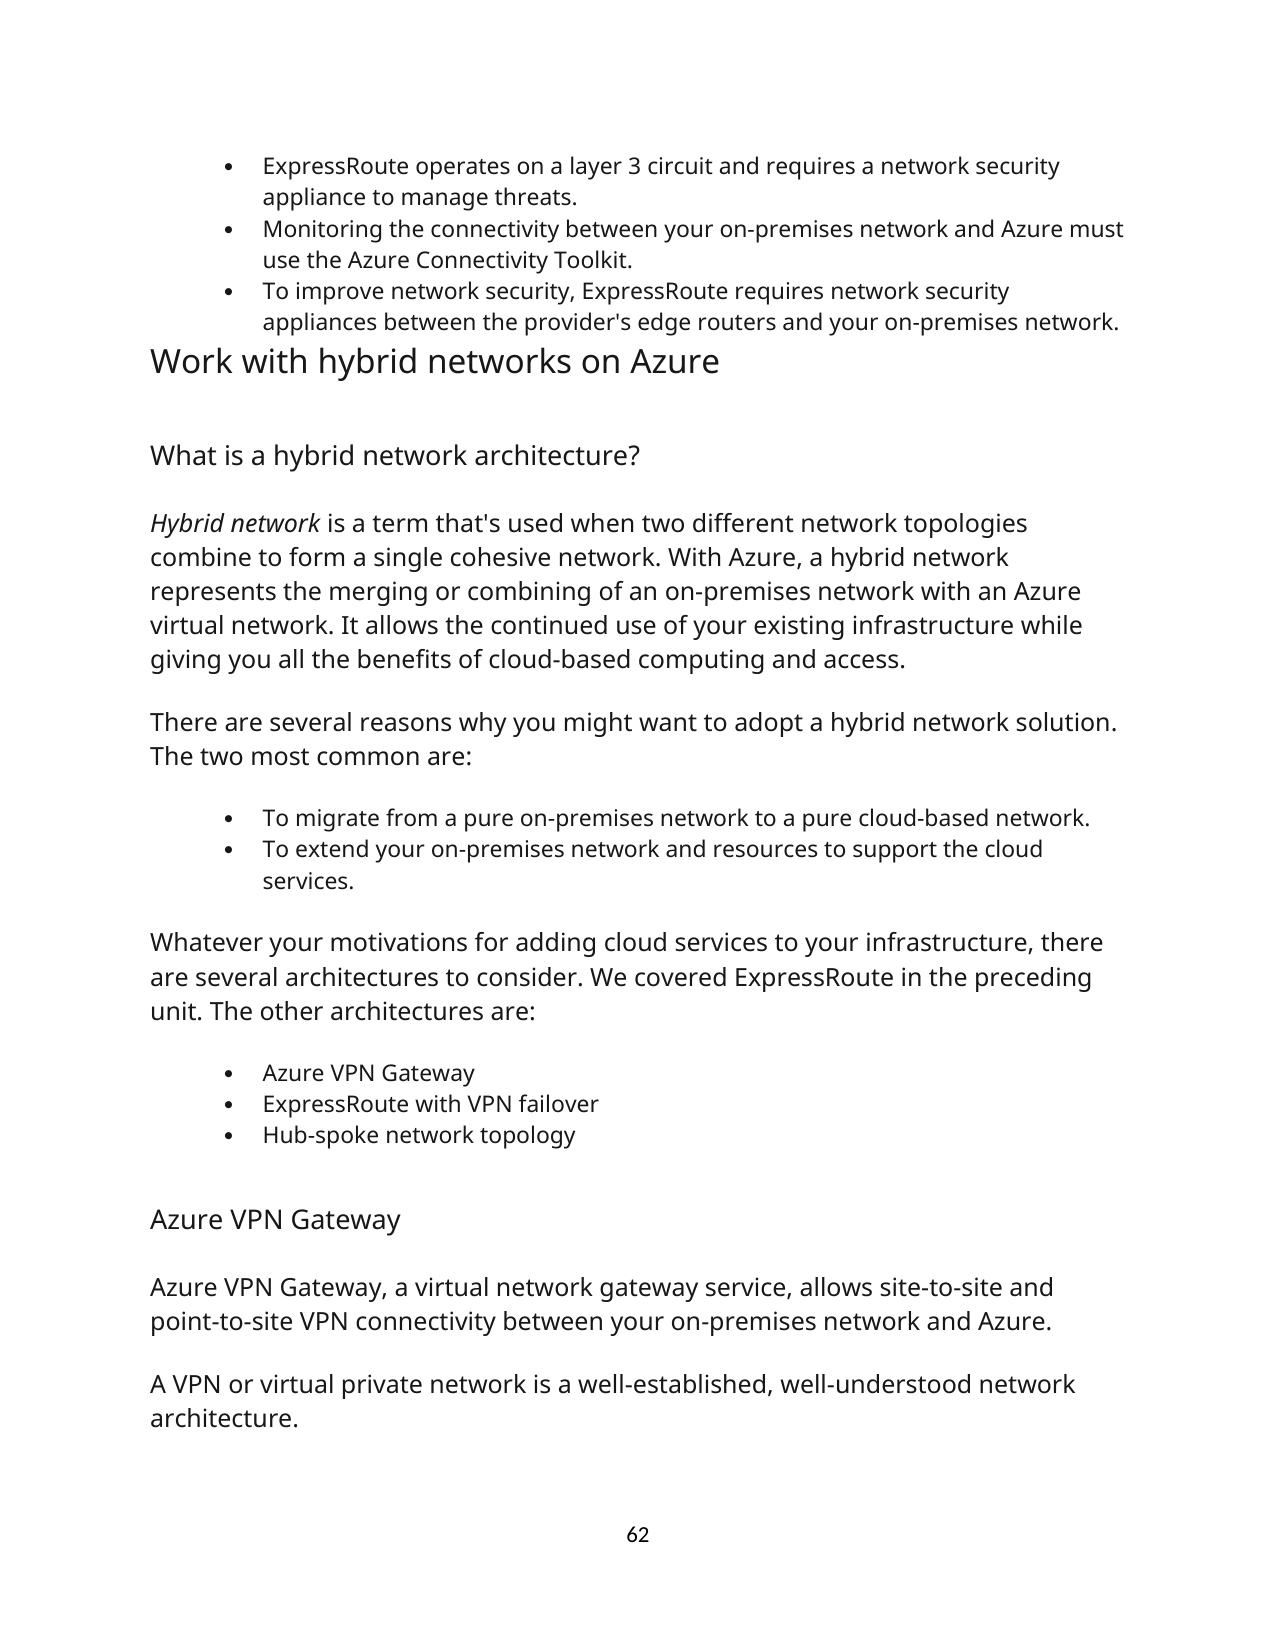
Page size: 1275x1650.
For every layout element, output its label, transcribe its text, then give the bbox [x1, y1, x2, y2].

list Azure VPN Gateway [225, 1056, 1125, 1088]
list To migrate from a pure on-premises network to a pure cloud-based network. [225, 802, 1125, 833]
list Hub-spoke network topology [225, 1119, 1125, 1150]
text Hybrid network is a term that's used when two different network topologies combine to form a single cohesive network. With Azure, a hybrid network represents the merging or combining of an on-premises network with an Azure virtual network. It allows the continued use of your existing infrastructure while giving you all the benefits of cloud-based computing and access. [150, 505, 1125, 676]
list ExpressRoute operates on a layer 3 circuit and requires a network security appliance to manage threats. [225, 150, 1125, 212]
text Azure VPN Gateway, a virtual network gateway service, allows site-to-site and point-to-site VPN connectivity between your on-premises network and Azure. [150, 1269, 1125, 1337]
text There are several reasons why you might want to adopt a hybrid network solution. The two most common are: [150, 705, 1125, 773]
text A VPN or virtual private network is a well-established, well-understood network architecture. [150, 1366, 1125, 1434]
text Whatever your motivations for adding cloud services to your infrastructure, there are several architectures to consider. We covered ExpressRoute in the preceding unit. The other architectures are: [150, 925, 1125, 1027]
list To extend your on-premises network and resources to support the cloud services. [225, 833, 1125, 896]
subtitle Work with hybrid networks on Azure [150, 337, 1125, 383]
list Monitoring the connectivity between your on-premises network and Azure must use the Azure Connectivity Toolkit. [225, 212, 1125, 275]
list To improve network security, ExpressRoute requires network security appliances between the provider's edge routers and your on-premises network. [225, 275, 1125, 337]
list ExpressRoute with VPN failover [225, 1088, 1125, 1119]
subtitle What is a hybrid network architecture? [150, 436, 1125, 473]
subtitle Azure VPN Gateway [150, 1200, 1125, 1237]
